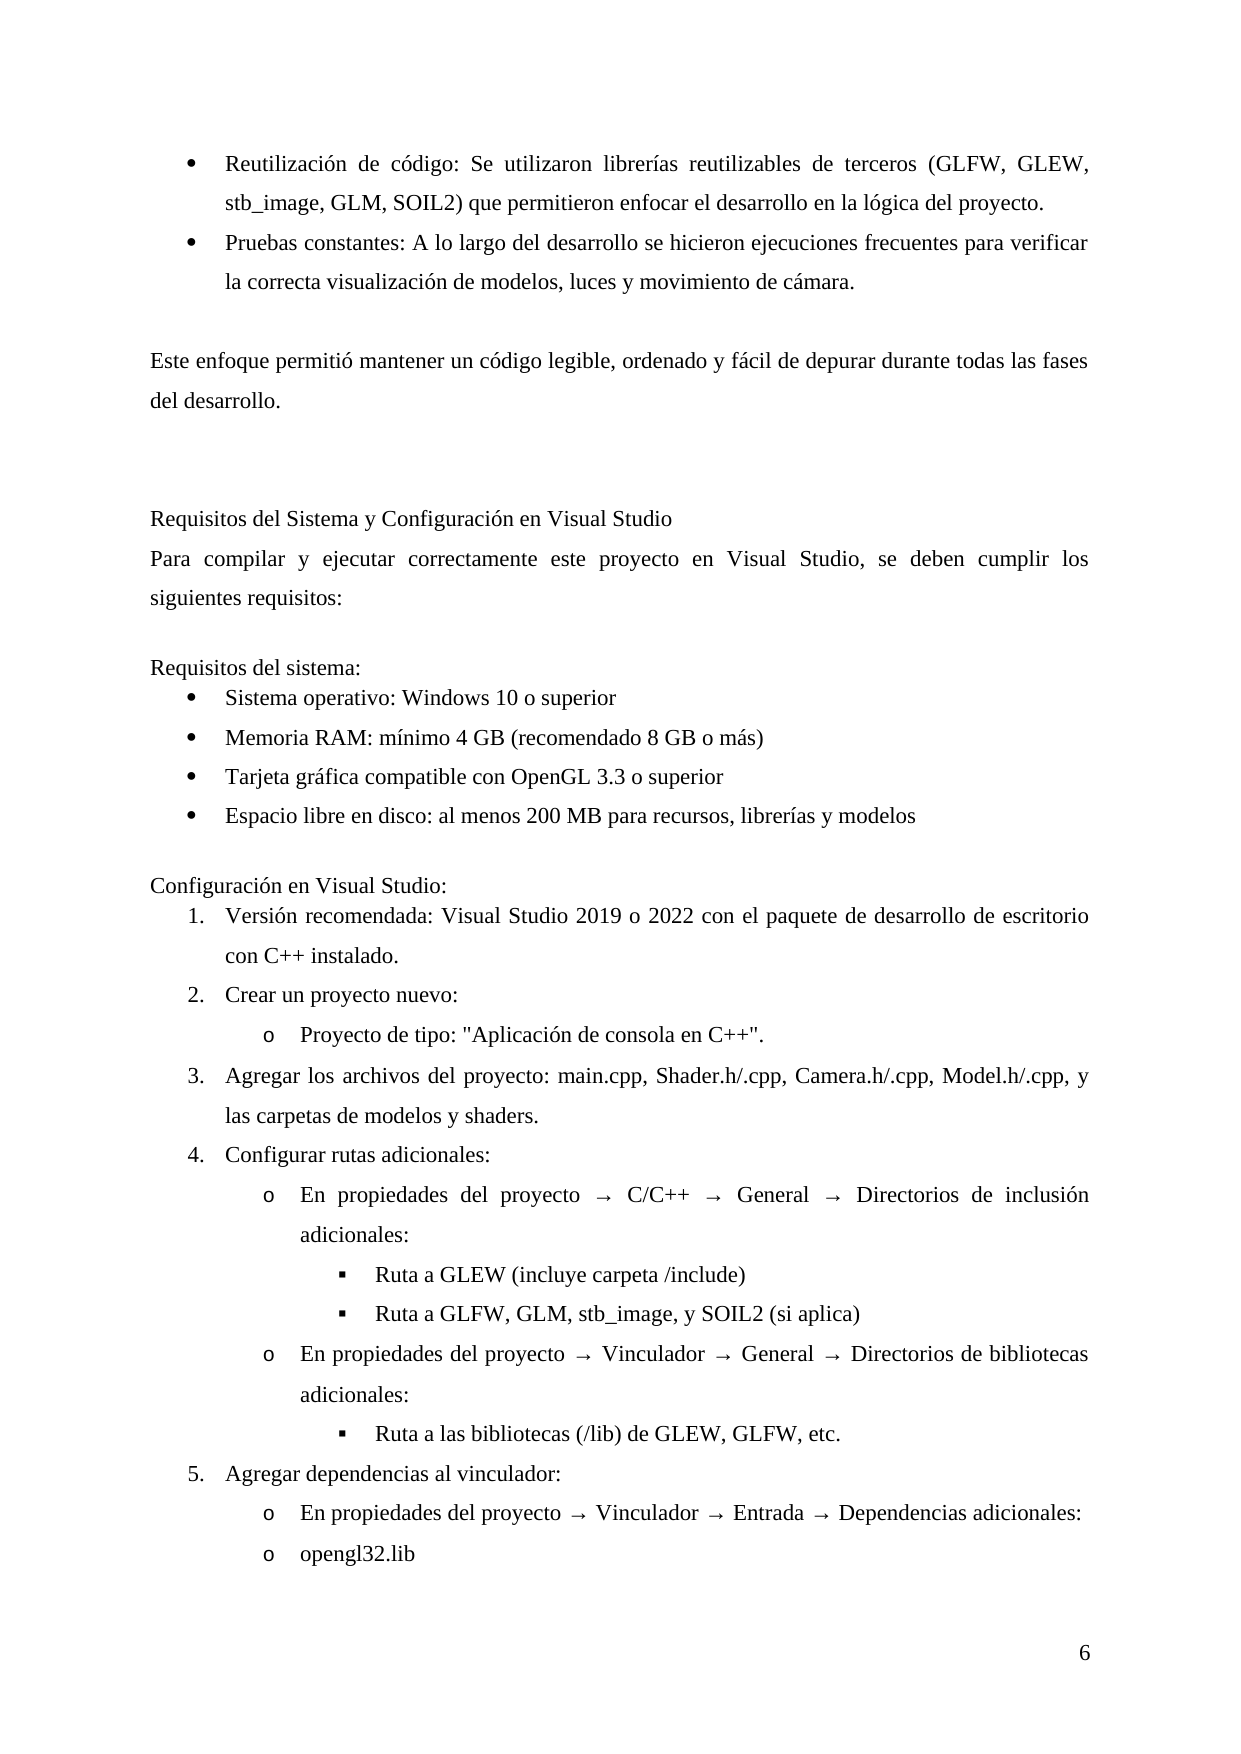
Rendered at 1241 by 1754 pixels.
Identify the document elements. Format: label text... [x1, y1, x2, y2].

list Configurar rutas adicionales: [187, 1141, 1090, 1168]
list Sistema operativo: Windows 10 o superior [187, 684, 1090, 711]
list En propiedades del proyecto → Vinculador → General → Directorios de bibliotecas adicionales: [262, 1340, 1090, 1407]
list Ruta a GLEW (incluye carpeta /include) [337, 1261, 1090, 1287]
list Proyecto de tipo: "Aplicación de consola en C++". [262, 1021, 1090, 1048]
list Reutilización de código: Se utilizaron librerías reutilizables de terceros (GLFW, GLEW, stb_image, GLM, SOIL2) que permitieron enfocar el desarrollo en la lógica del proyecto. [187, 150, 1090, 216]
list En propiedades del proyecto → C/C++ → General → Directorios de inclusión adicionales: [262, 1181, 1090, 1248]
list Memoria RAM: mínimo 4 GB (recomendado 8 GB o más) [187, 724, 1090, 750]
list Agregar los archivos del proyecto: main.cpp, Shader.h/.cpp, Camera.h/.cpp, Model.h/.cpp, y las carpetas de modelos y shaders. [187, 1062, 1090, 1128]
text Este enfoque permitió mantener un código legible, ordenado y fácil de depurar durante todas las fases del desarrollo. [150, 347, 1090, 413]
text Requisitos del Sistema y Configuración en Visual Studio [150, 505, 1090, 532]
list Pruebas constantes: A lo largo del desarrollo se hicieron ejecuciones frecuentes para verificar la correcta visualización de modelos, luces y movimiento de cámara. [187, 229, 1090, 295]
list En propiedades del proyecto → Vinculador → Entrada → Dependencias adicionales: [262, 1499, 1090, 1527]
list opengl32.lib [262, 1540, 1090, 1568]
list Crear un proyecto nuevo: [187, 981, 1090, 1008]
list Tarjeta gráfica compatible con OpenGL 3.3 o superior [187, 763, 1090, 789]
list Espacio libre en disco: al menos 200 MB para recursos, librerías y modelos [187, 803, 1090, 829]
list Ruta a GLFW, GLM, stb_image, y SOIL2 (si aplica) [337, 1300, 1090, 1327]
list Agregar dependencias al vinculador: [187, 1459, 1090, 1486]
text Para compilar y ejecutar correctamente este proyecto en Visual Studio, se deben cumplir los siguientes requisitos: [150, 545, 1090, 611]
text Configuración en Visual Studio: [150, 872, 1090, 899]
list Versión recomendada: Visual Studio 2019 o 2022 con el paquete de desarrollo de escritorio con C++ instalado. [187, 902, 1090, 968]
list Ruta a las bibliotecas (/lib) de GLEW, GLFW, etc. [337, 1420, 1090, 1446]
text Requisitos del sistema: [150, 654, 1090, 680]
